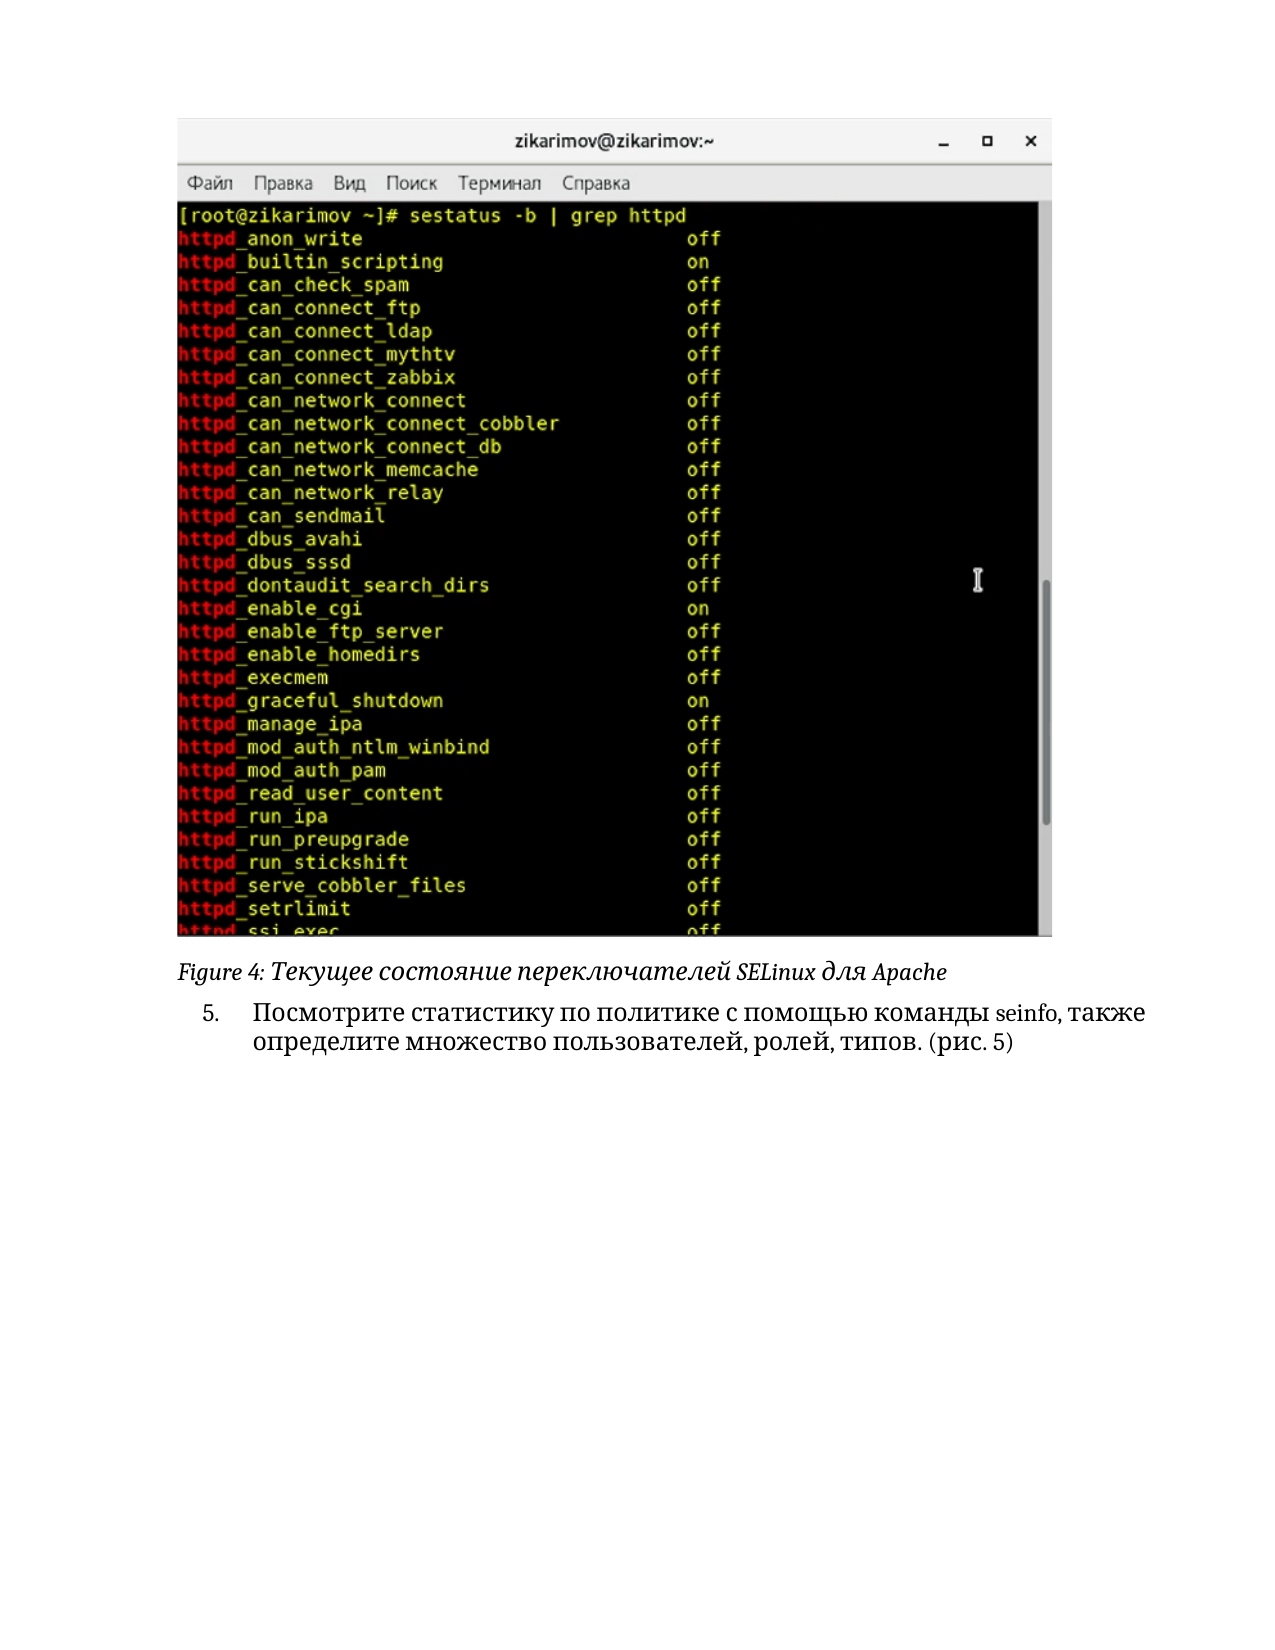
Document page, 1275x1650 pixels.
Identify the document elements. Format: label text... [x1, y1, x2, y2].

list Посмотрите статистику по политике с помощью команды seinfo, также определите множество пользователей, ролей, типов. (рис. 5) [202, 999, 1186, 1056]
text Figure 4: Текущее состояние переключателей SELinux для Apache [177, 957, 1186, 986]
picture [177, 118, 1053, 937]
